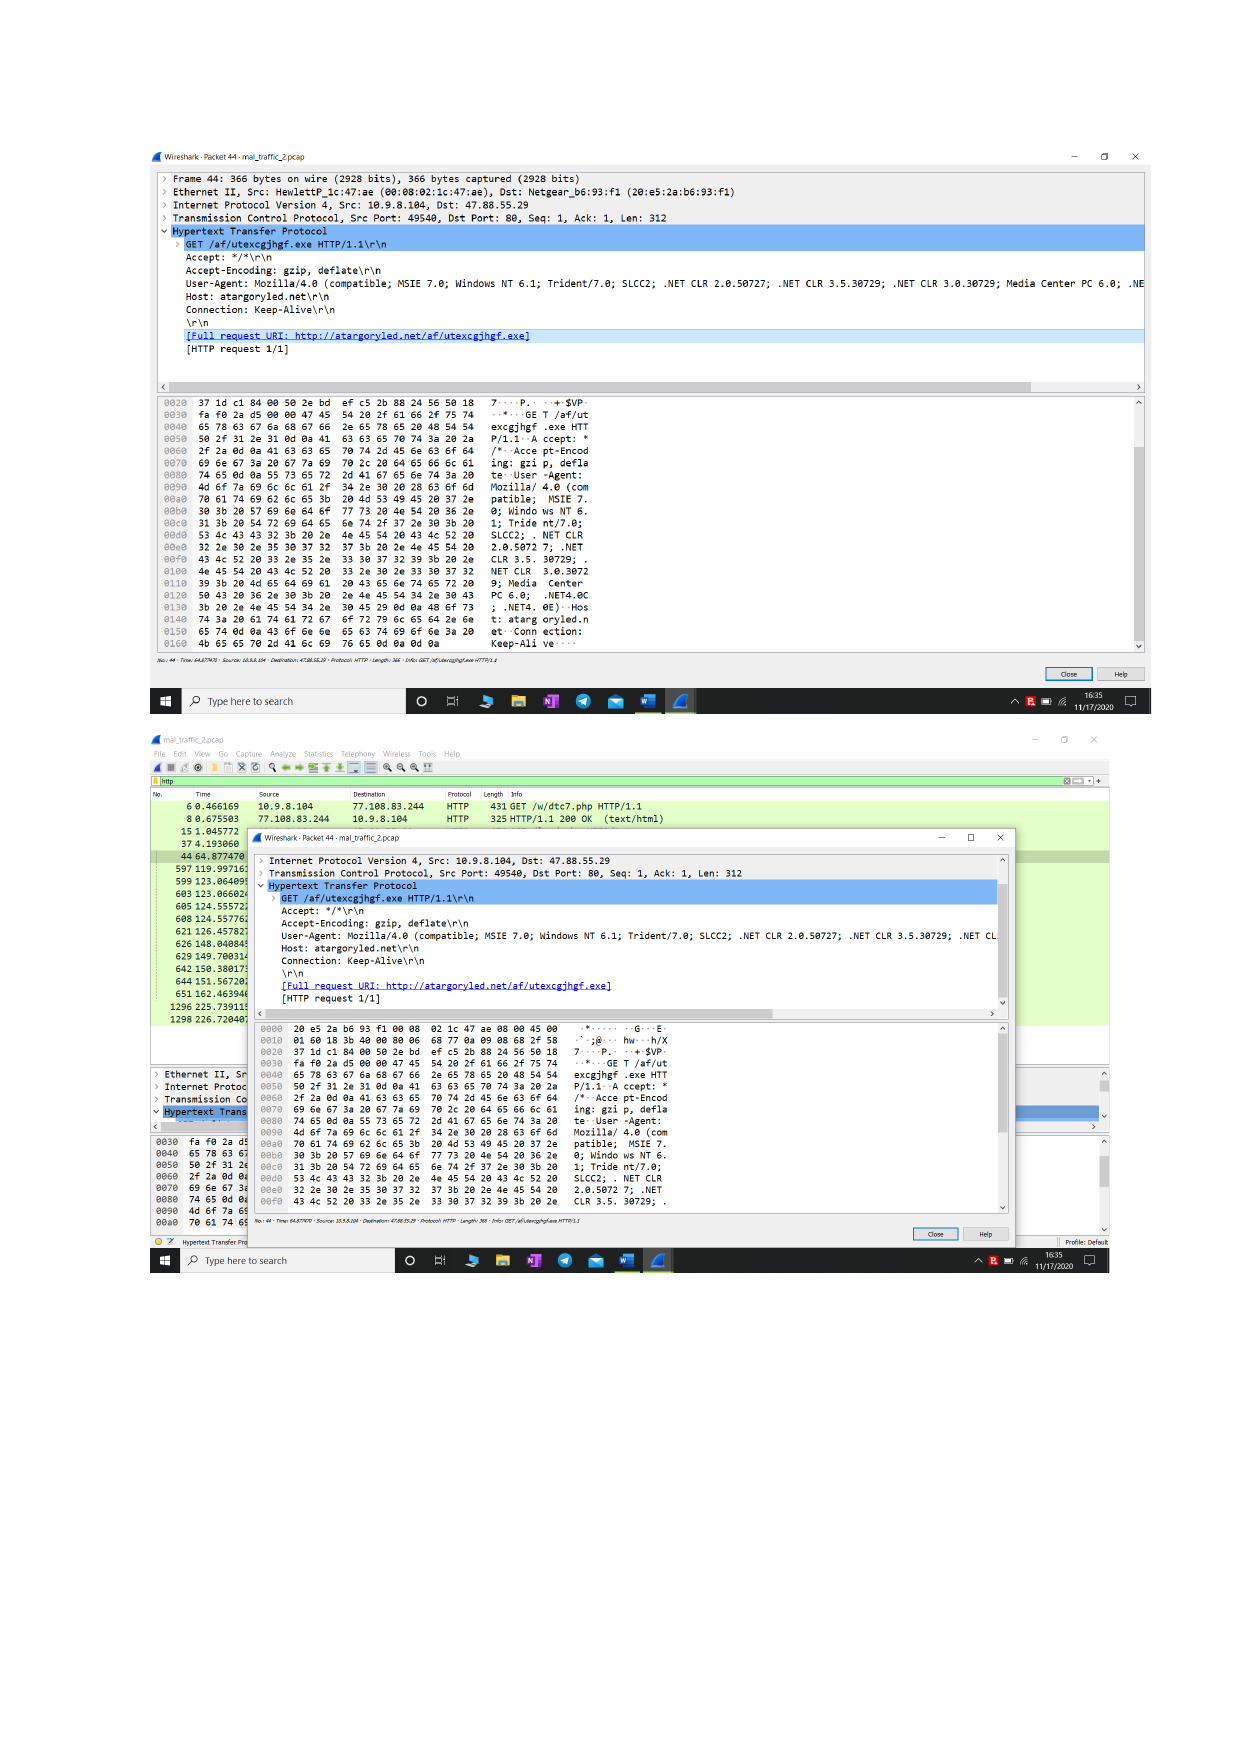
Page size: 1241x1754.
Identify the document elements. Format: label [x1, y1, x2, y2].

picture [150, 732, 1110, 1273]
picture [150, 150, 1152, 714]
